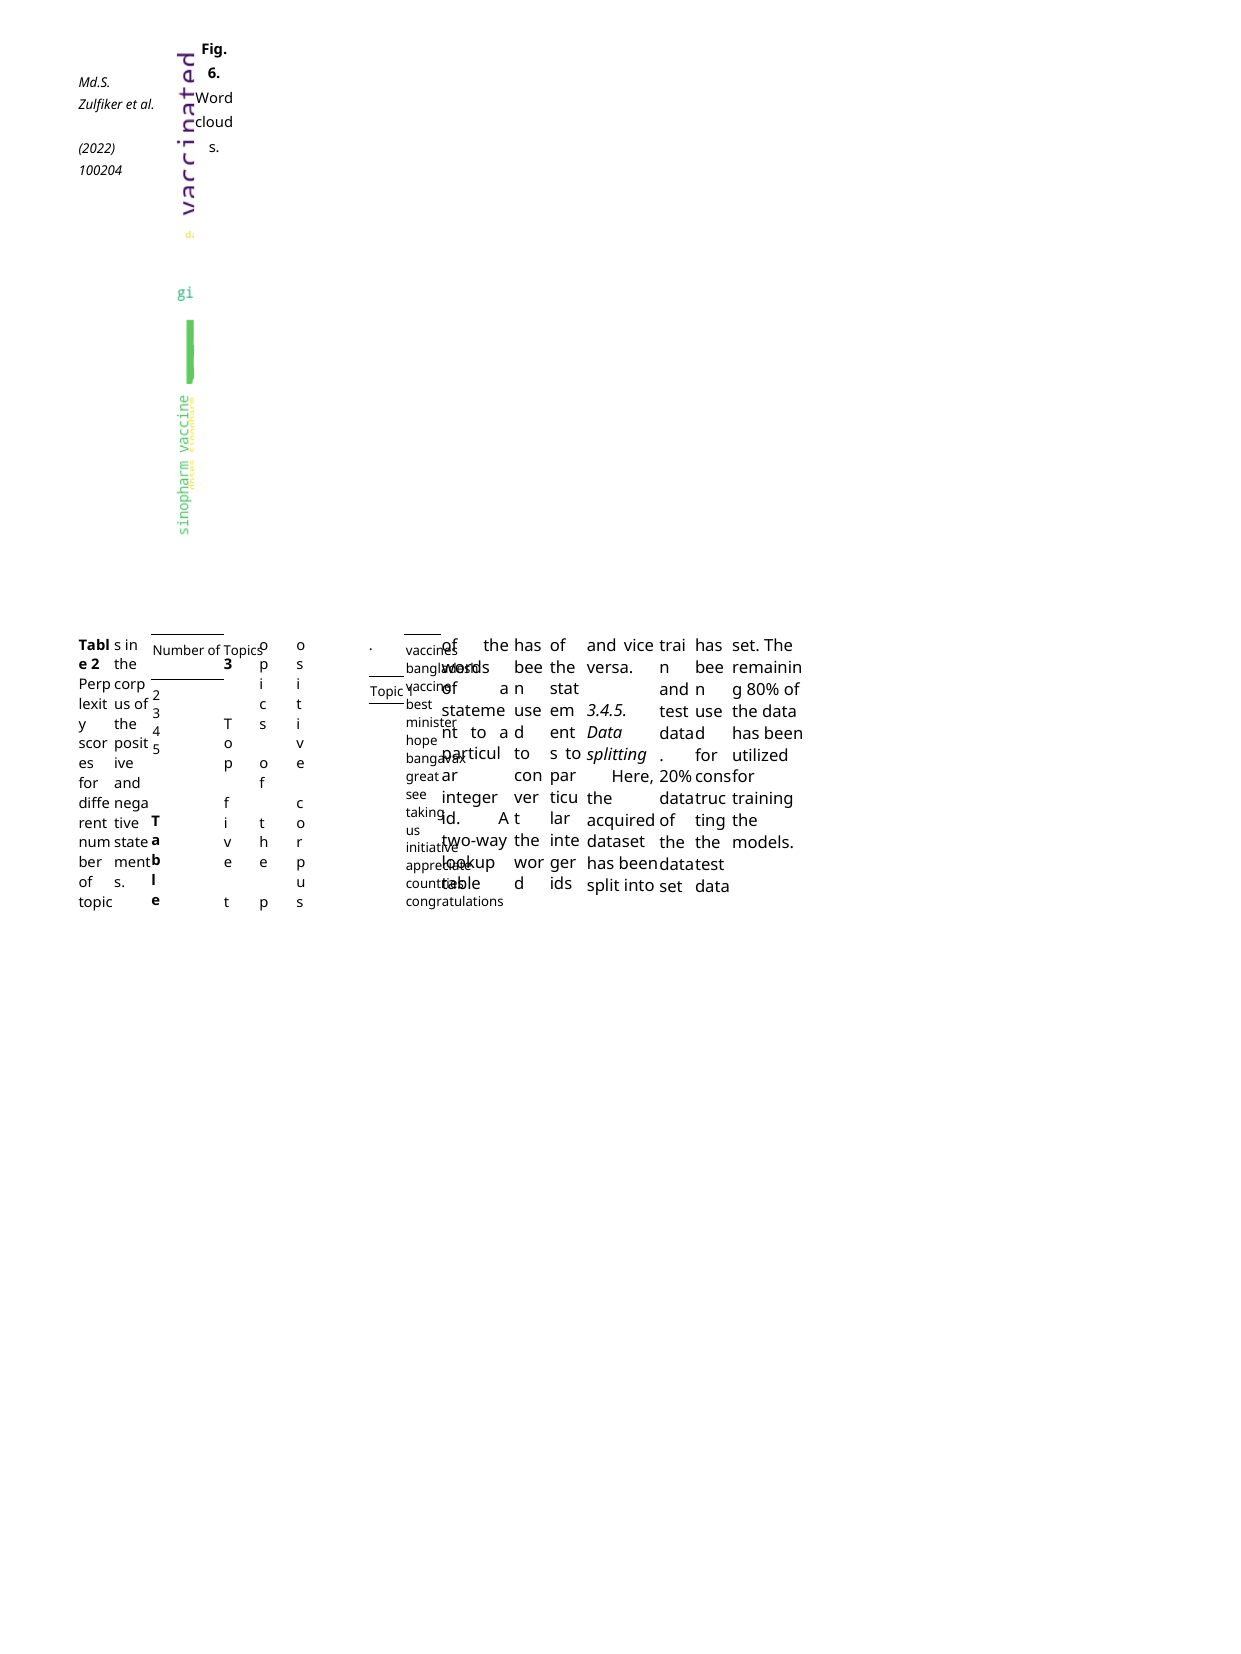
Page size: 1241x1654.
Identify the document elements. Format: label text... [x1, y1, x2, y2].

text 3.4.5. Data splitting Here, the acquired dataset has been split into train and test data. 20% data of the dataset has been used for constructing the test dataset. The remaining 80% of the data has been utilized for training the models. [587, 634, 804, 897]
table_cell vaccines bangladesh vaccine best minister hope bangavax great see taking us initiative appreciate countries congratulations [404, 635, 441, 912]
text of the words of a statement to a particular integer id. A two-way lookup table has been used to convert the word of the statements to particular integer ids and vice versa. [441, 634, 508, 894]
text Md.S. Zulfiker et al. Array 15 (2022) 100204 [78, 70, 156, 179]
text Fig. 6. Word clouds. [195, 35, 234, 157]
picture [175, 35, 195, 591]
table_cell 2 3 4 5 [151, 680, 223, 770]
table_header Topic 1 [369, 677, 404, 703]
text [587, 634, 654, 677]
table_header Number of Topics [151, 635, 223, 679]
text Table 2 Perplexity scores for different number of topics in the corpus of the positive and negative statements. [78, 634, 151, 911]
